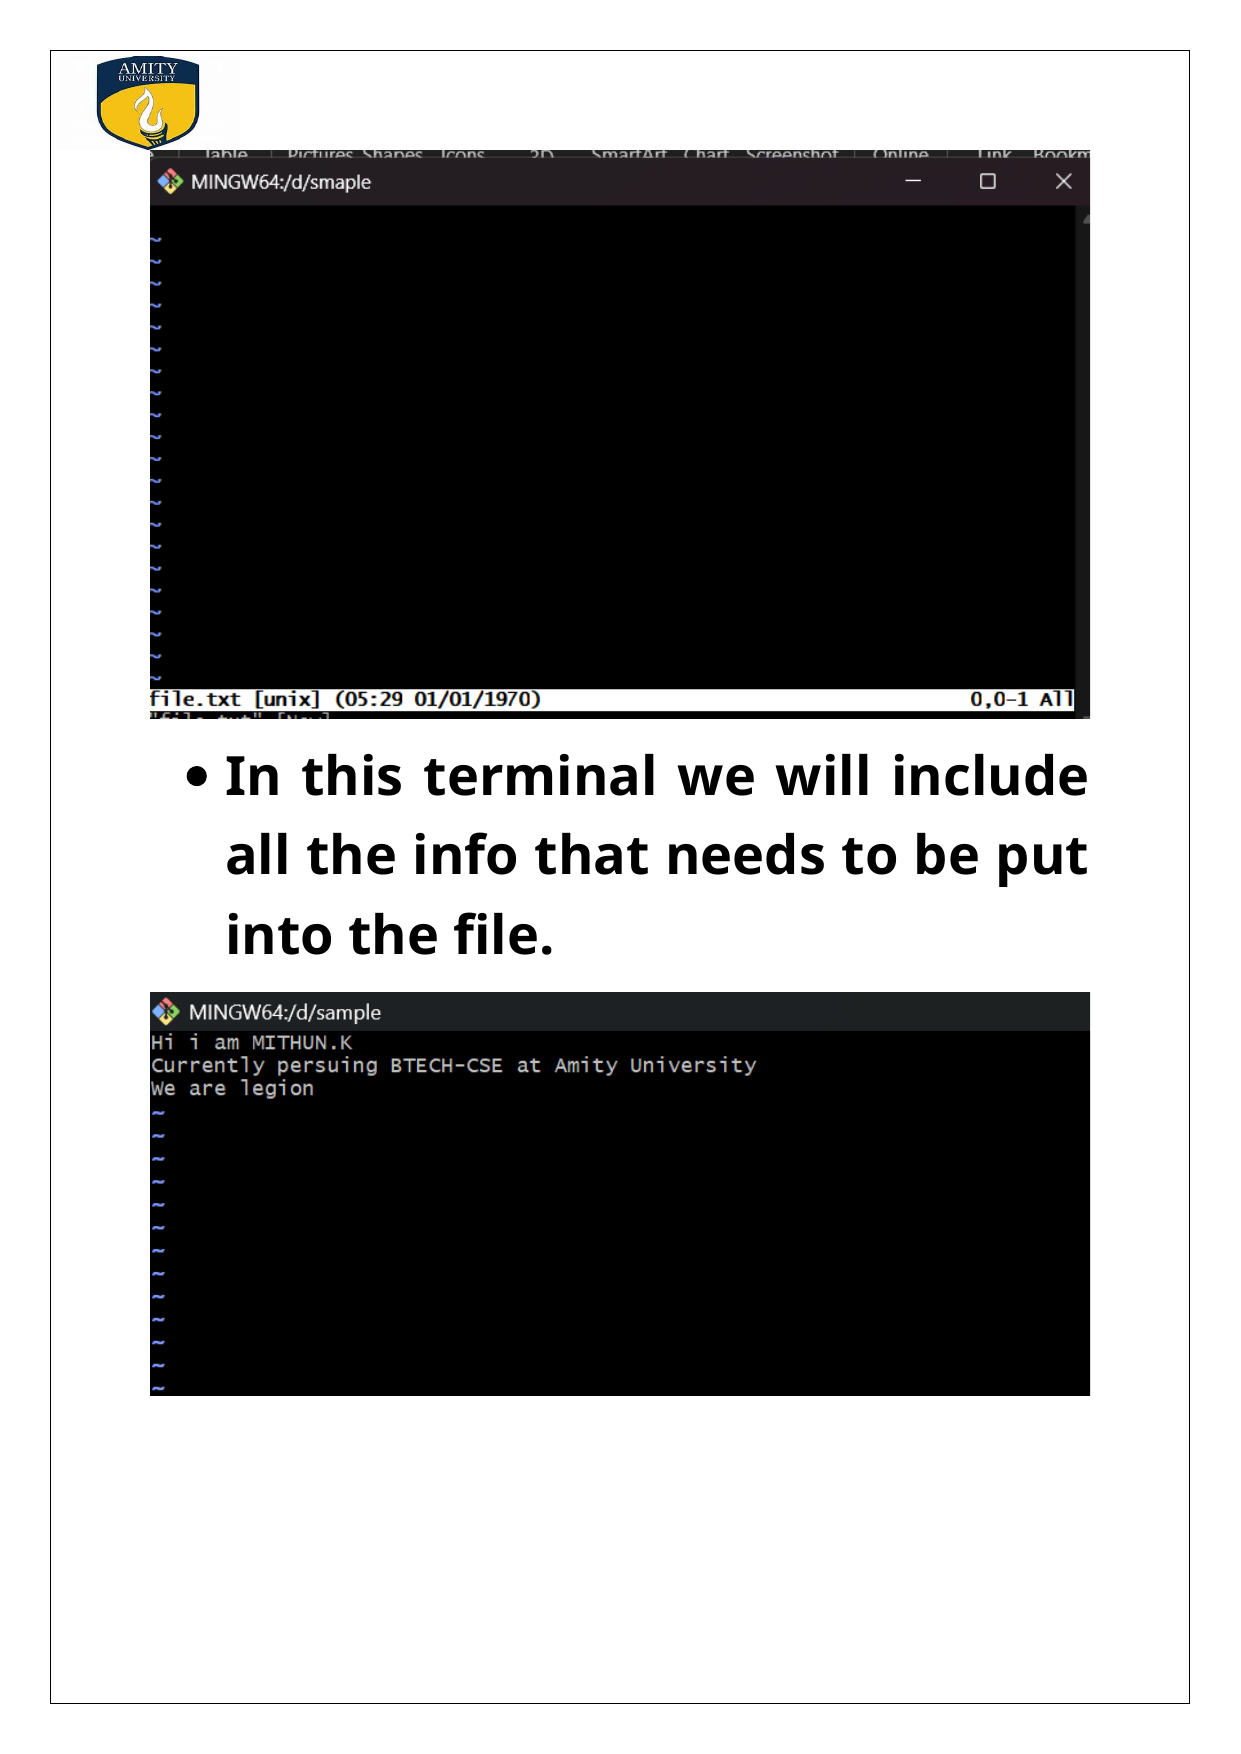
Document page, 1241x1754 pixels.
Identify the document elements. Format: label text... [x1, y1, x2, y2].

list In this terminal we will include all the info that needs to be put into the file. [187, 737, 1090, 970]
picture [56, 56, 1091, 719]
picture [150, 992, 1091, 1396]
